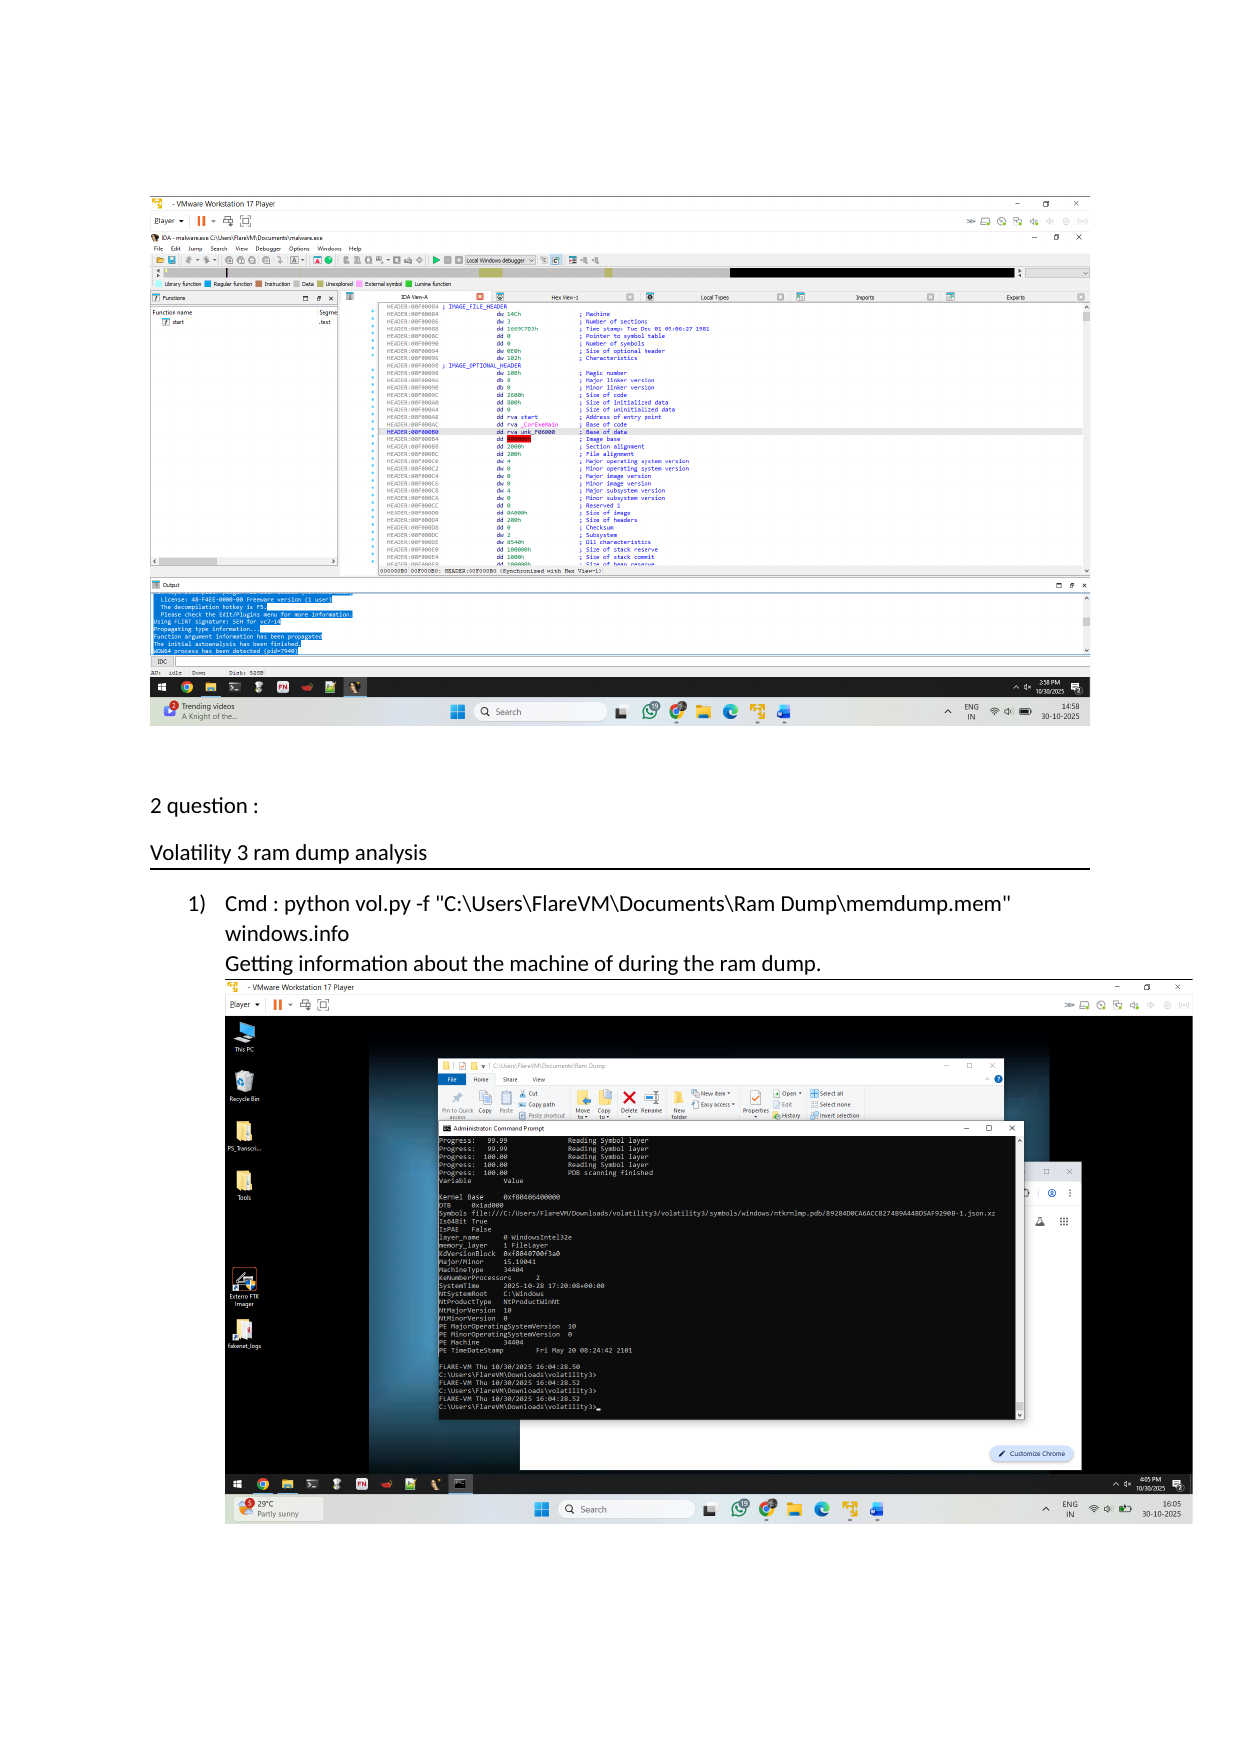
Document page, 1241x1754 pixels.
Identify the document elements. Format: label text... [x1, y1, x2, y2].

text Volatility 3 ram dump analysis [150, 838, 1090, 868]
list Cmd : python vol.py -f "C:\Users\FlareVM\Documents\Ram Dump\memdump.mem" windows.info [187, 889, 1090, 947]
picture [225, 979, 1193, 1524]
list Getting information about the machine of during the ram dump. [225, 949, 1090, 977]
text 2 question : [150, 791, 1090, 819]
picture [150, 196, 1091, 726]
